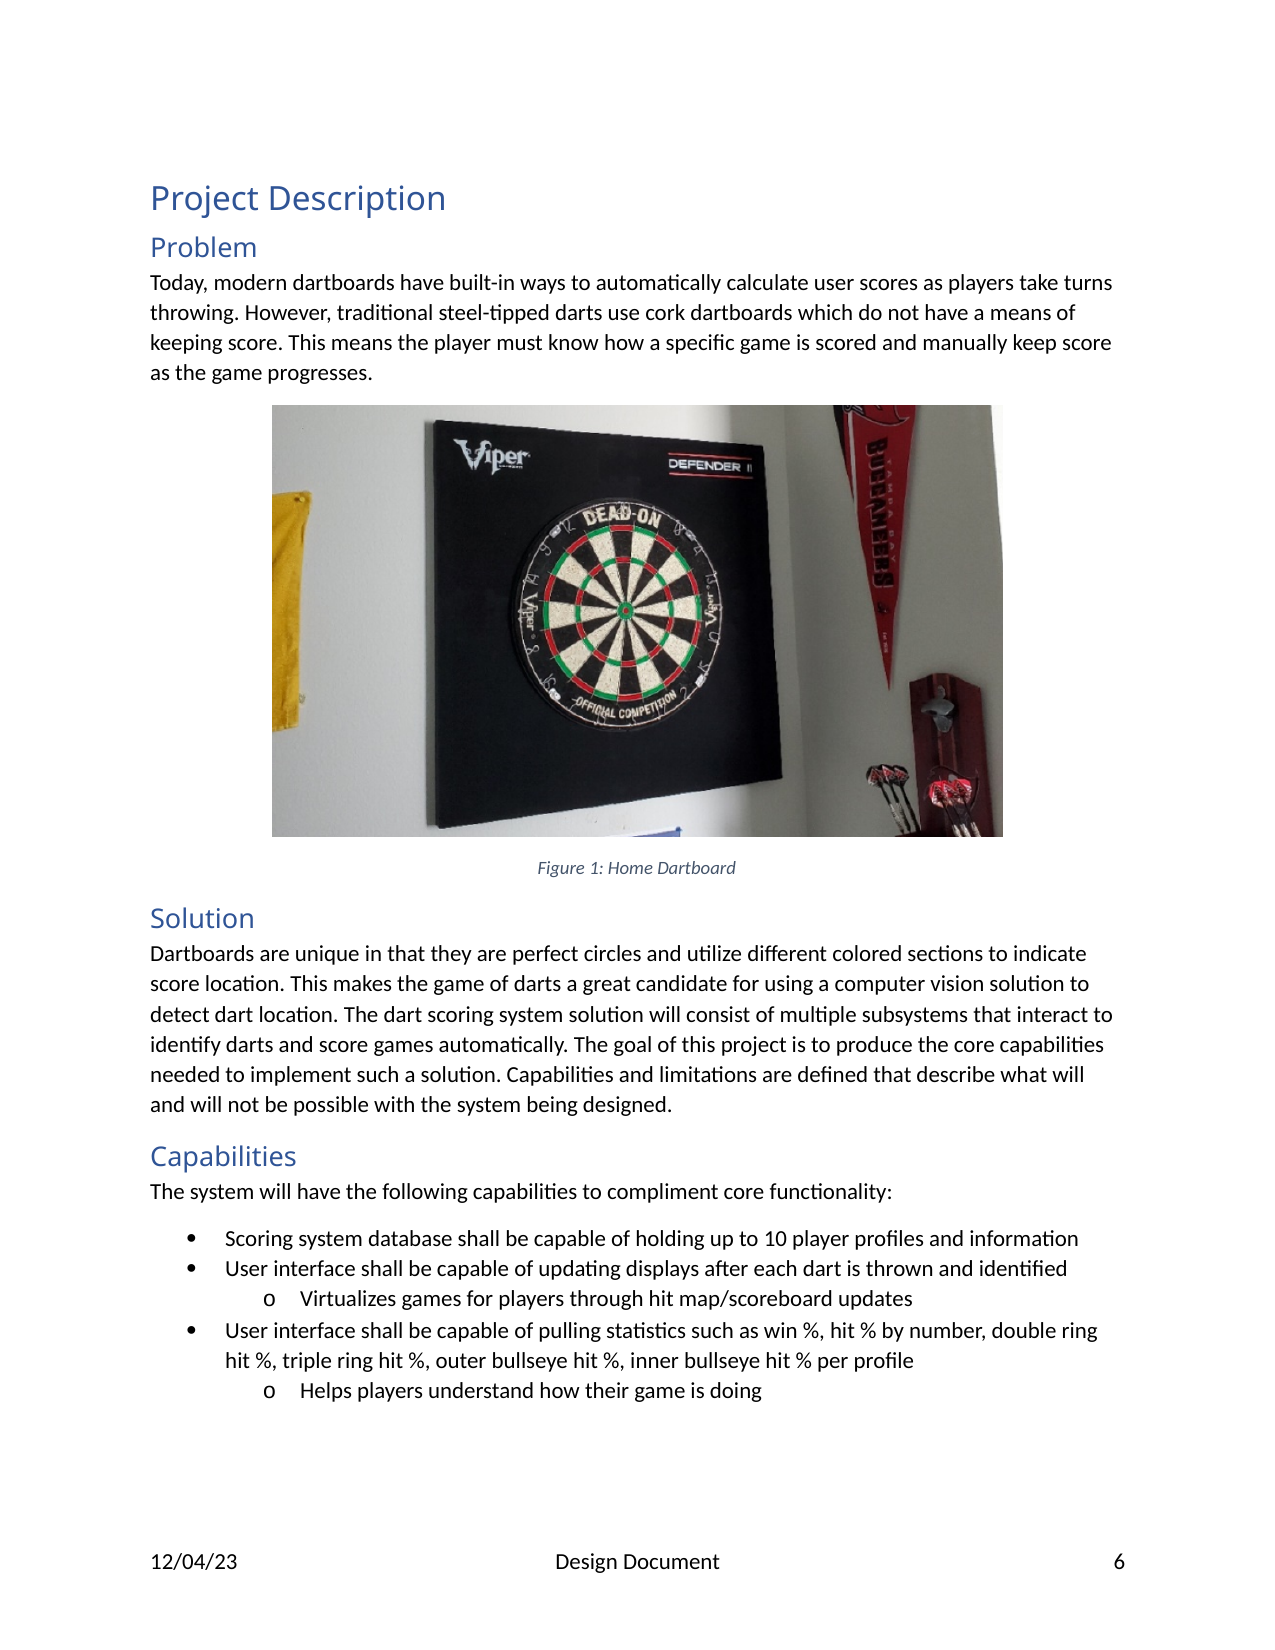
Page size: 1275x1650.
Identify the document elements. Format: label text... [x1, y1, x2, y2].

text Dartboards are unique in that they are perfect circles and utilize different colored sections to indicate score location. This makes the game of darts a great candidate for using a computer vision solution to detect dart location. The dart scoring system solution will consist of multiple subsystems that interact to identify darts and score games automatically. The goal of this project is to produce the core capabilities needed to implement such a solution. Capabilities and limitations are defined that describe what will and will not be possible with the system being designed. [150, 939, 1125, 1118]
list Virtualizes games for players through hit map/scoreboard updates [262, 1284, 1125, 1313]
subtitle Solution [150, 899, 1125, 936]
list Helps players understand how their game is doing [262, 1376, 1125, 1405]
list Scoring system database shall be capable of holding up to 10 player profiles and information [187, 1224, 1125, 1252]
picture [272, 405, 1003, 837]
subtitle Problem [150, 228, 1125, 265]
text The system will have the following capabilities to compliment core functionality: [150, 1177, 1125, 1205]
list User interface shall be capable of pulling statistics such as win %, hit % by number, double ring hit %, triple ring hit %, outer bullseye hit %, inner bullseye hit % per profile [187, 1316, 1125, 1374]
list User interface shall be capable of updating displays after each dart is thrown and identified [187, 1254, 1125, 1282]
subtitle Project Description [150, 175, 1125, 220]
subtitle Capabilities [150, 1137, 1125, 1174]
text Today, modern dartboards have built-in ways to automatically calculate user scores as players take turns throwing. However, traditional steel-tipped darts use cork dartboards which do not have a means of keeping score. This means the player must know how a specific game is scored and manually keep score as the game progresses. [150, 268, 1125, 387]
